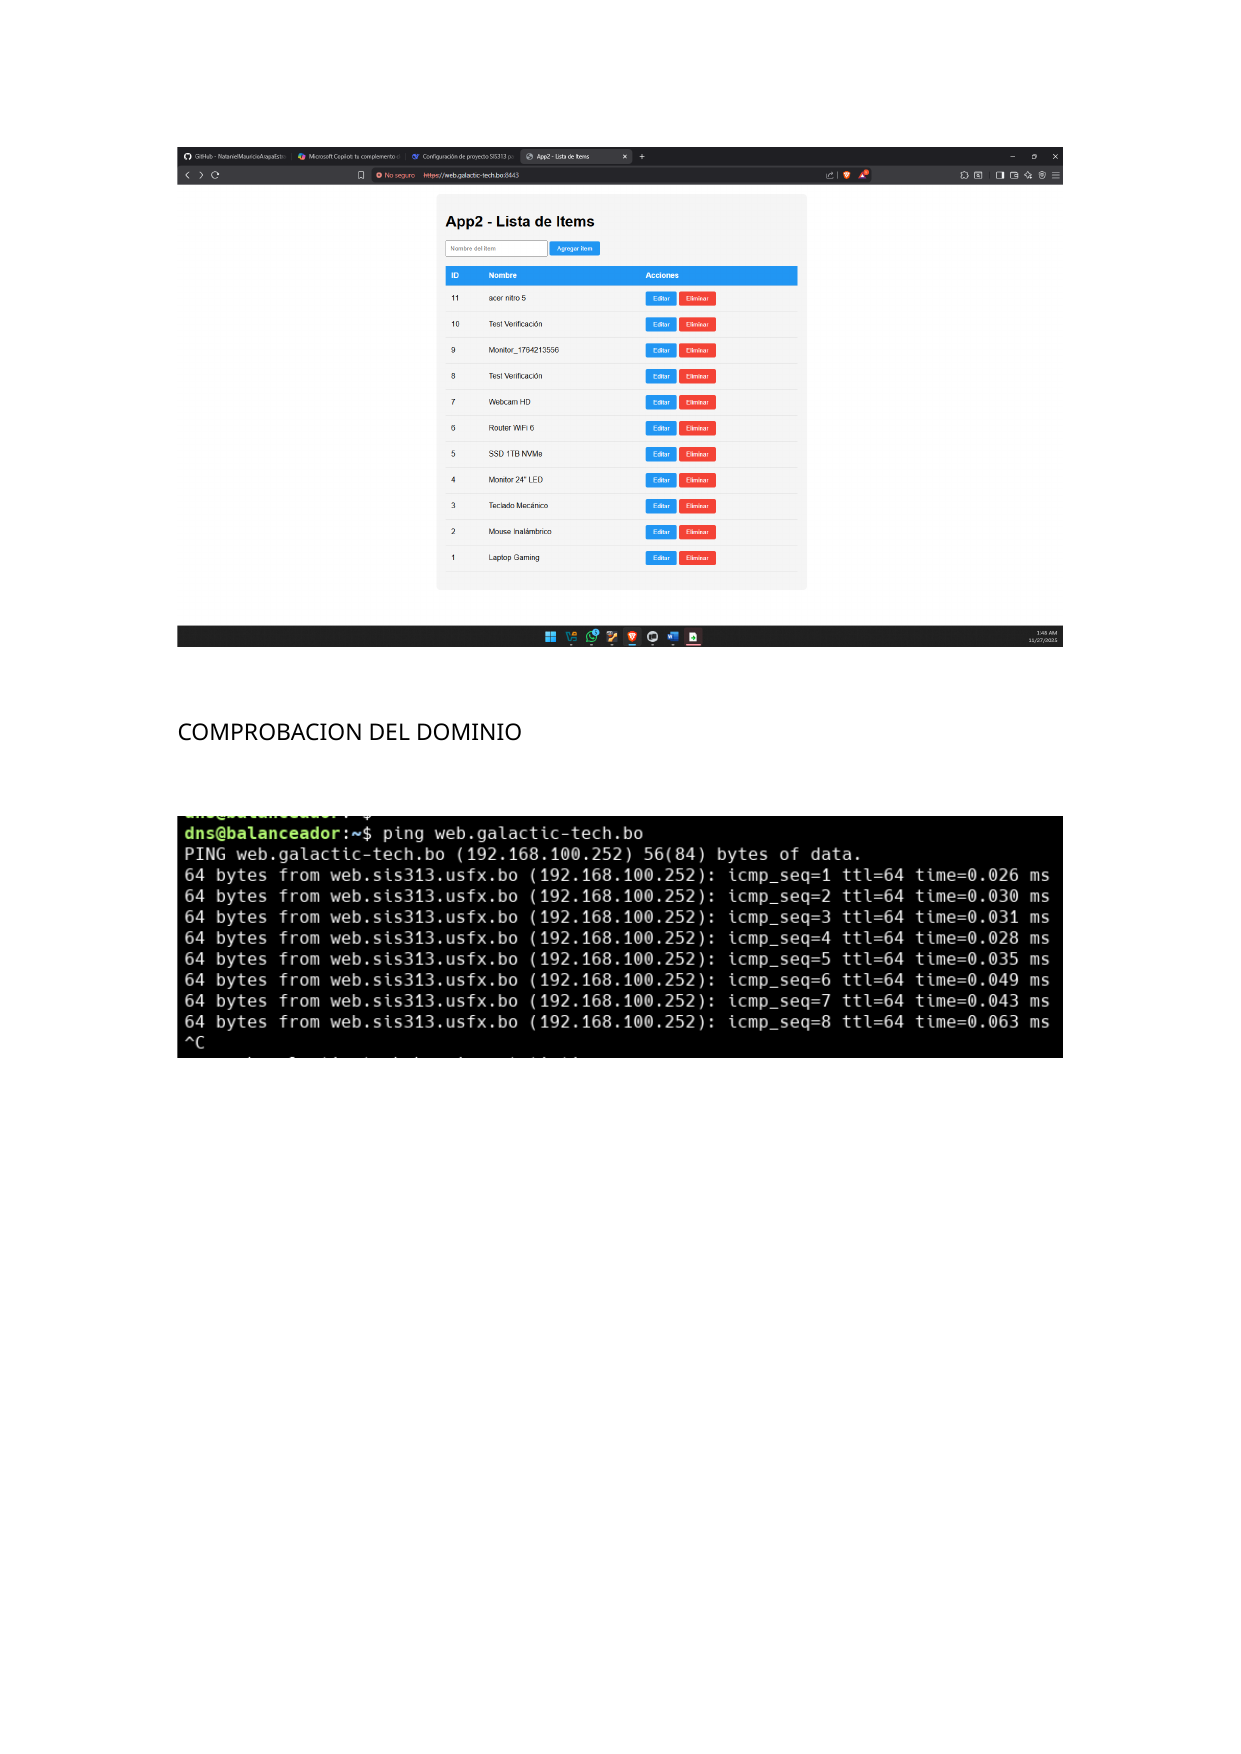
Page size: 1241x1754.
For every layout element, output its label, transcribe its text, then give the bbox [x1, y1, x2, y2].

picture [177, 147, 1063, 647]
picture [177, 816, 1063, 1058]
text COMPROBACION DEL DOMINIO [177, 716, 1063, 747]
